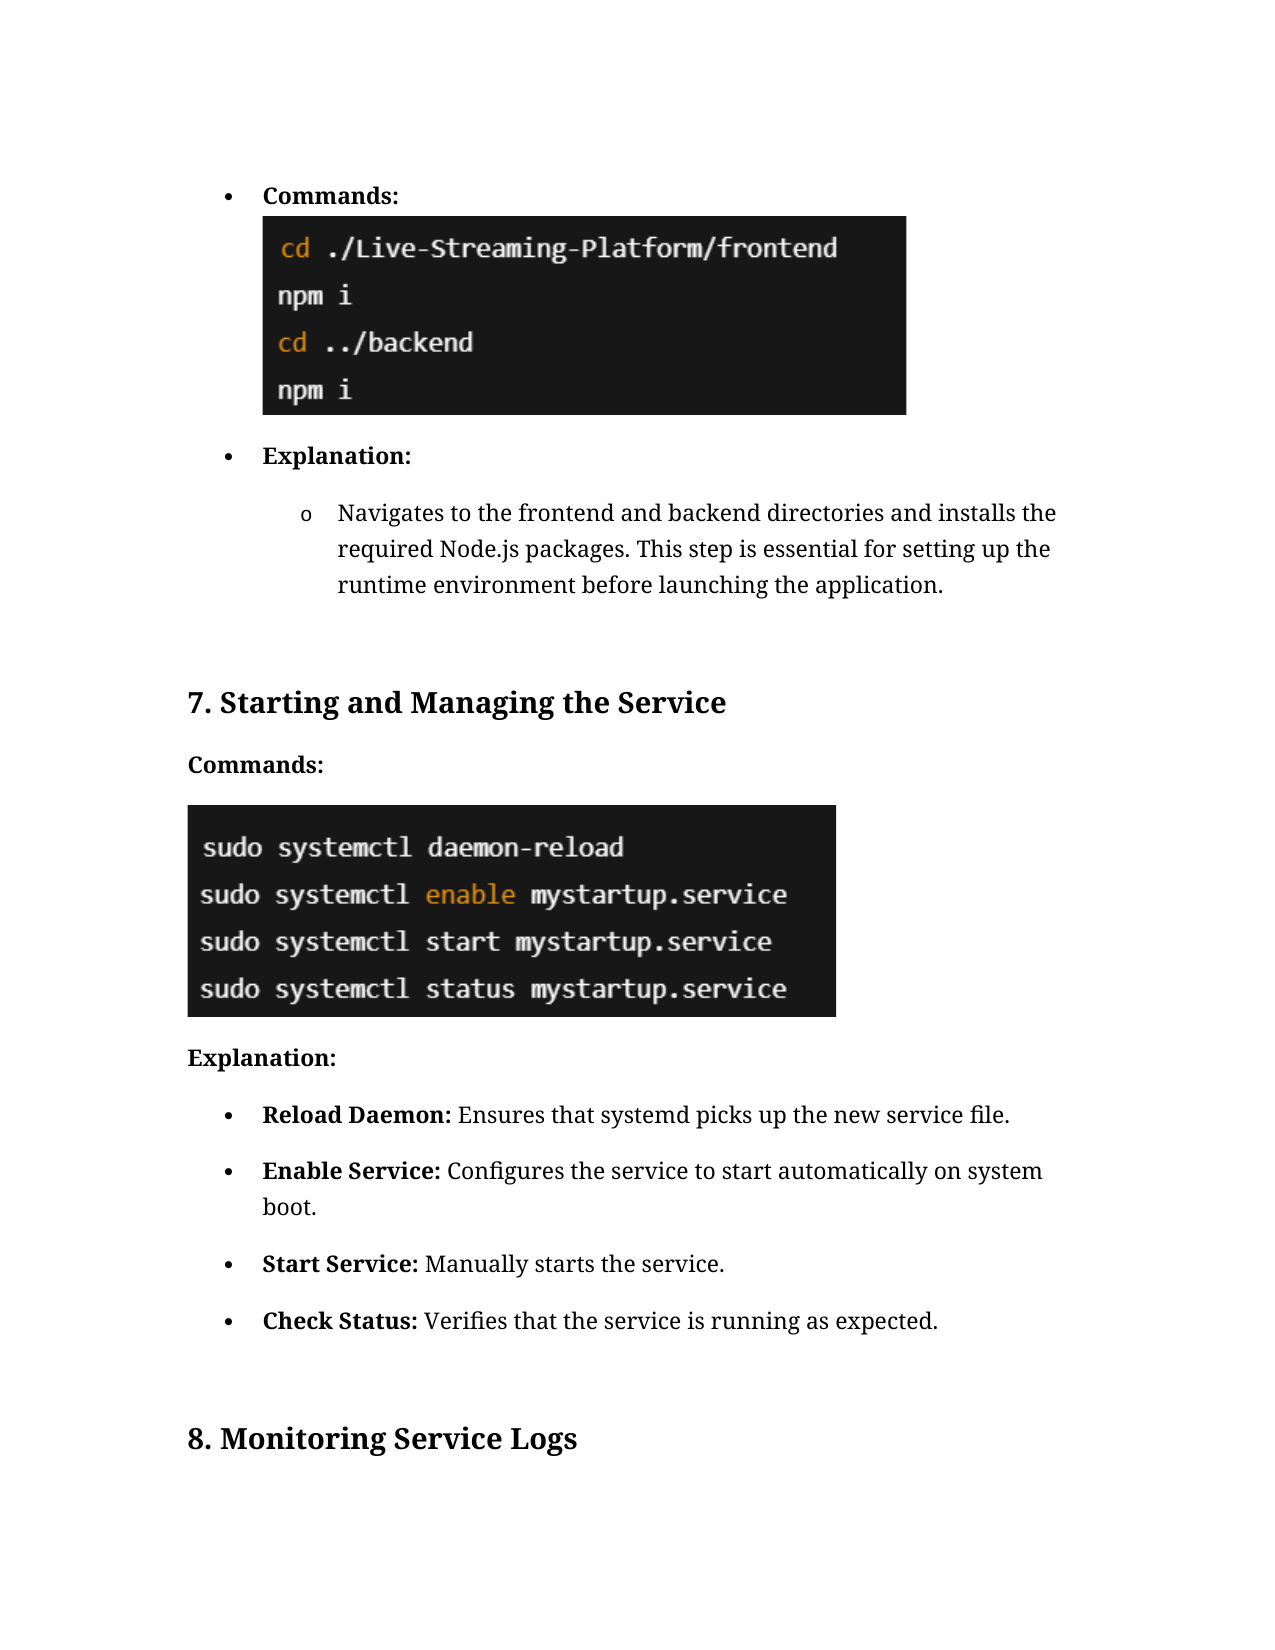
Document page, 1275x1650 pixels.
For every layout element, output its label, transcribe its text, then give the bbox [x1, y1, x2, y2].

list Reload Daemon: Ensures that systemd picks up the new service file. [225, 1098, 1087, 1130]
picture [187, 805, 837, 1017]
picture [262, 216, 907, 415]
text 8. Monitoring Service Logs [187, 1418, 1087, 1458]
list Check Status: Verifies that the service is running as expected. [225, 1305, 1087, 1336]
list Explanation: [225, 440, 1087, 471]
list Start Service: Manually starts the service. [225, 1248, 1087, 1279]
list Enable Service: Configures the service to start automatically on system boot. [225, 1155, 1087, 1222]
text Commands: [187, 748, 1087, 780]
list Navigates to the frontend and backend directories and installs the required Node.js packages. This step is essential for setting up the runtime environment before launching the application. [300, 497, 1087, 600]
text 7. Starting and Managing the Service [187, 682, 1087, 722]
text Explanation: [187, 1042, 1087, 1073]
